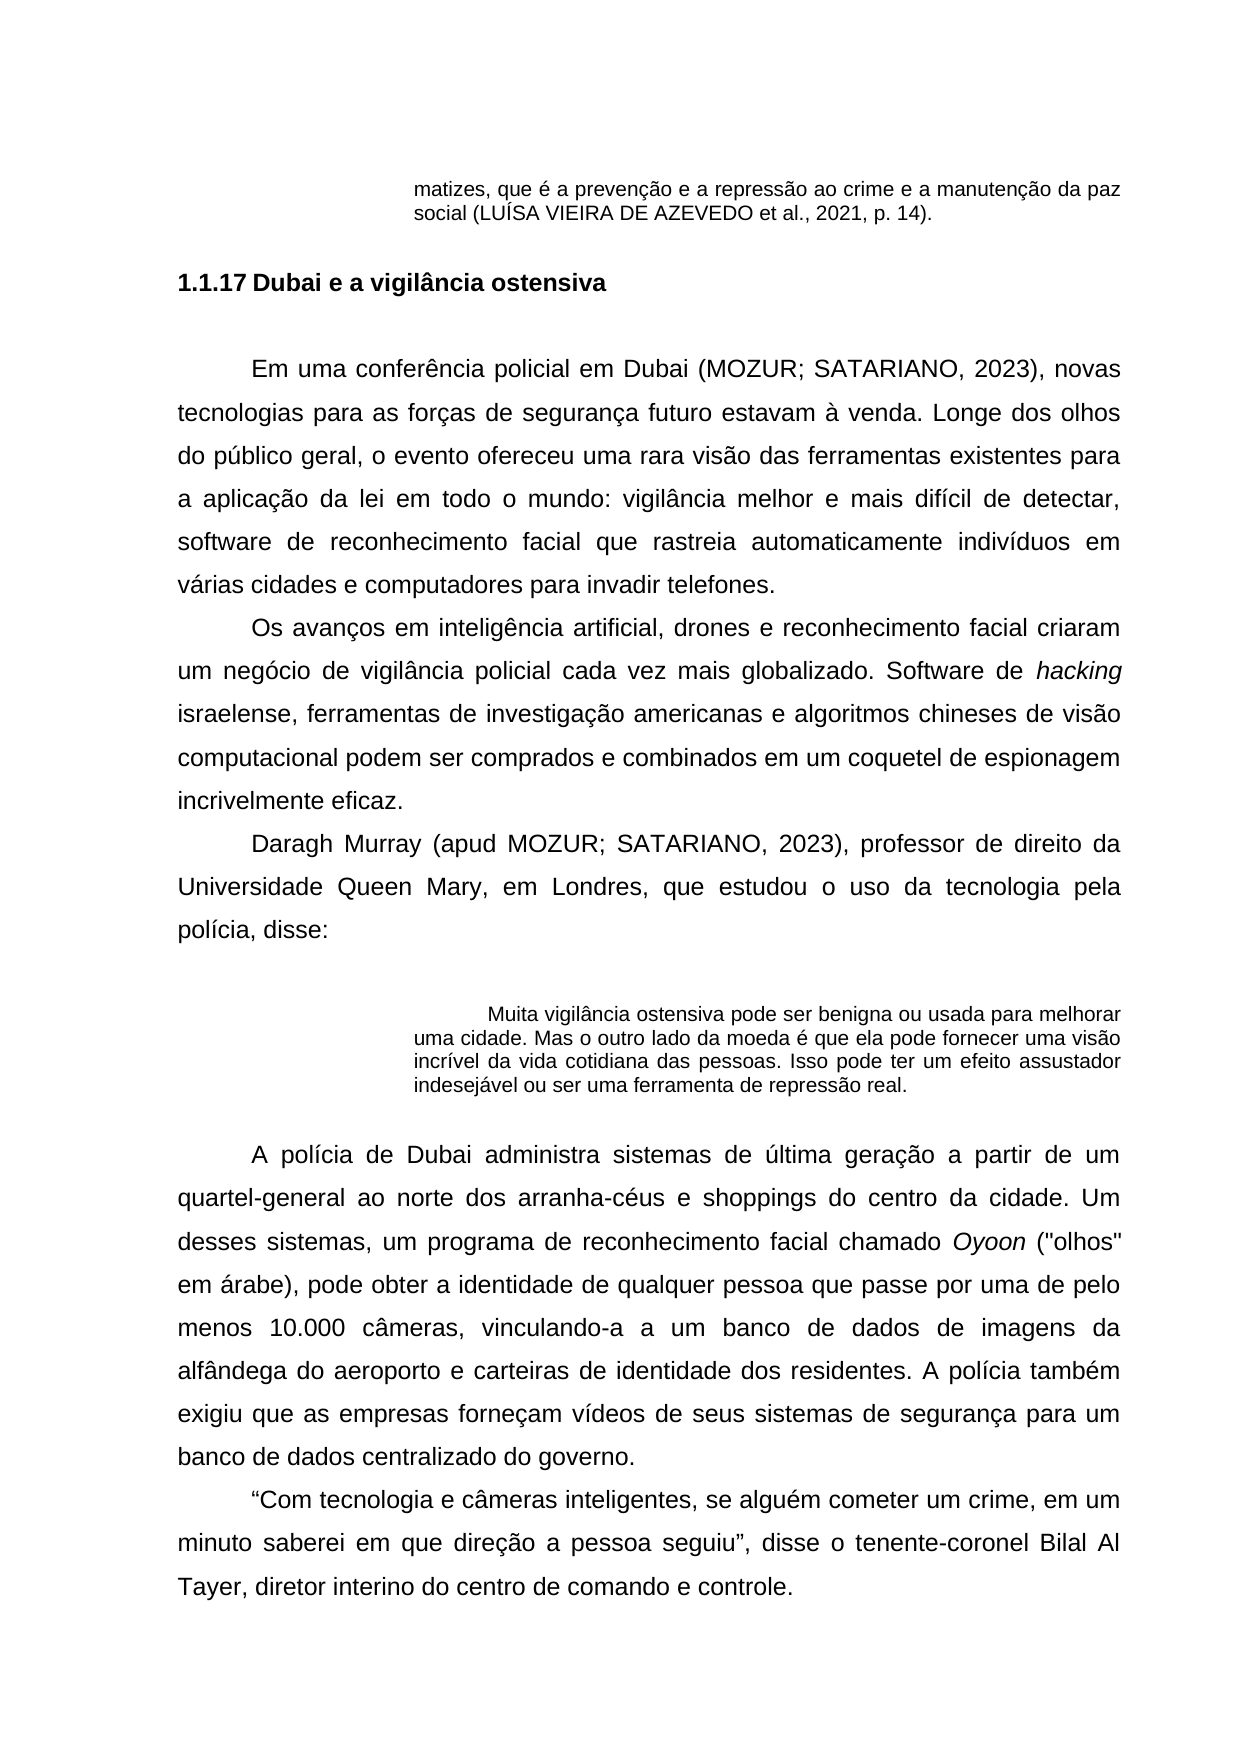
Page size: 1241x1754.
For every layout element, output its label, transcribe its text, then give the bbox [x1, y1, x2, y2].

text Muita vigilância ostensiva pode ser benigna ou usada para melhorar uma cidade. Mas o outro lado da moeda é que ela pode fornecer uma visão incrível da vida cotidiana das pessoas. Isso pode ter um efeito assustador indesejável ou ser uma ferramenta de repressão real. [413, 1001, 1122, 1097]
subtitle Dubai e a vigilância ostensiva [177, 268, 1122, 297]
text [413, 177, 1122, 225]
text Em uma conferência policial em Dubai (MOZUR; SATARIANO, 2023), novas tecnologias para as forças de segurança futuro estavam à venda. Longe dos olhos do público geral, o evento ofereceu uma rara visão das ferramentas existentes para a aplicação da lei em todo o mundo: vigilância melhor e mais difícil de detectar, software de reconhecimento facial que rastreia automaticamente indivíduos em várias cidades e computadores para invadir telefones. [177, 354, 1122, 599]
text “Com tecnologia e câmeras inteligentes, se alguém cometer um crime, em um minuto saberei em que direção a pessoa seguiu”, disse o tenente-coronel Bilal Al Tayer, diretor interino do centro de comando e controle. [177, 1485, 1122, 1600]
text Os avanços em inteligência artificial, drones e reconhecimento facial criaram um negócio de vigilância policial cada vez mais globalizado. Software de hacking israelense, ferramentas de investigação americanas e algoritmos chineses de visão computacional podem ser comprados e combinados em um coquetel de espionagem incrivelmente eficaz. [177, 613, 1122, 814]
text A polícia de Dubai administra sistemas de última geração a partir de um quartel-general ao norte dos arranha-céus e shoppings do centro da cidade. Um desses sistemas, um programa de reconhecimento facial chamado Oyoon ("olhos" em árabe), pode obter a identidade de qualquer pessoa que passe por uma de pelo menos 10.000 câmeras, vinculando-a a um banco de dados de imagens da alfândega do aeroporto e carteiras de identidade dos residentes. A polícia também exigiu que as empresas forneçam vídeos de seus sistemas de segurança para um banco de dados centralizado do governo. [177, 1140, 1122, 1471]
text Daragh Murray (apud MOZUR; SATARIANO, 2023), professor de direito da Universidade Queen Mary, em Londres, que estudou o uso da tecnologia pela polícia, disse: [177, 829, 1122, 944]
